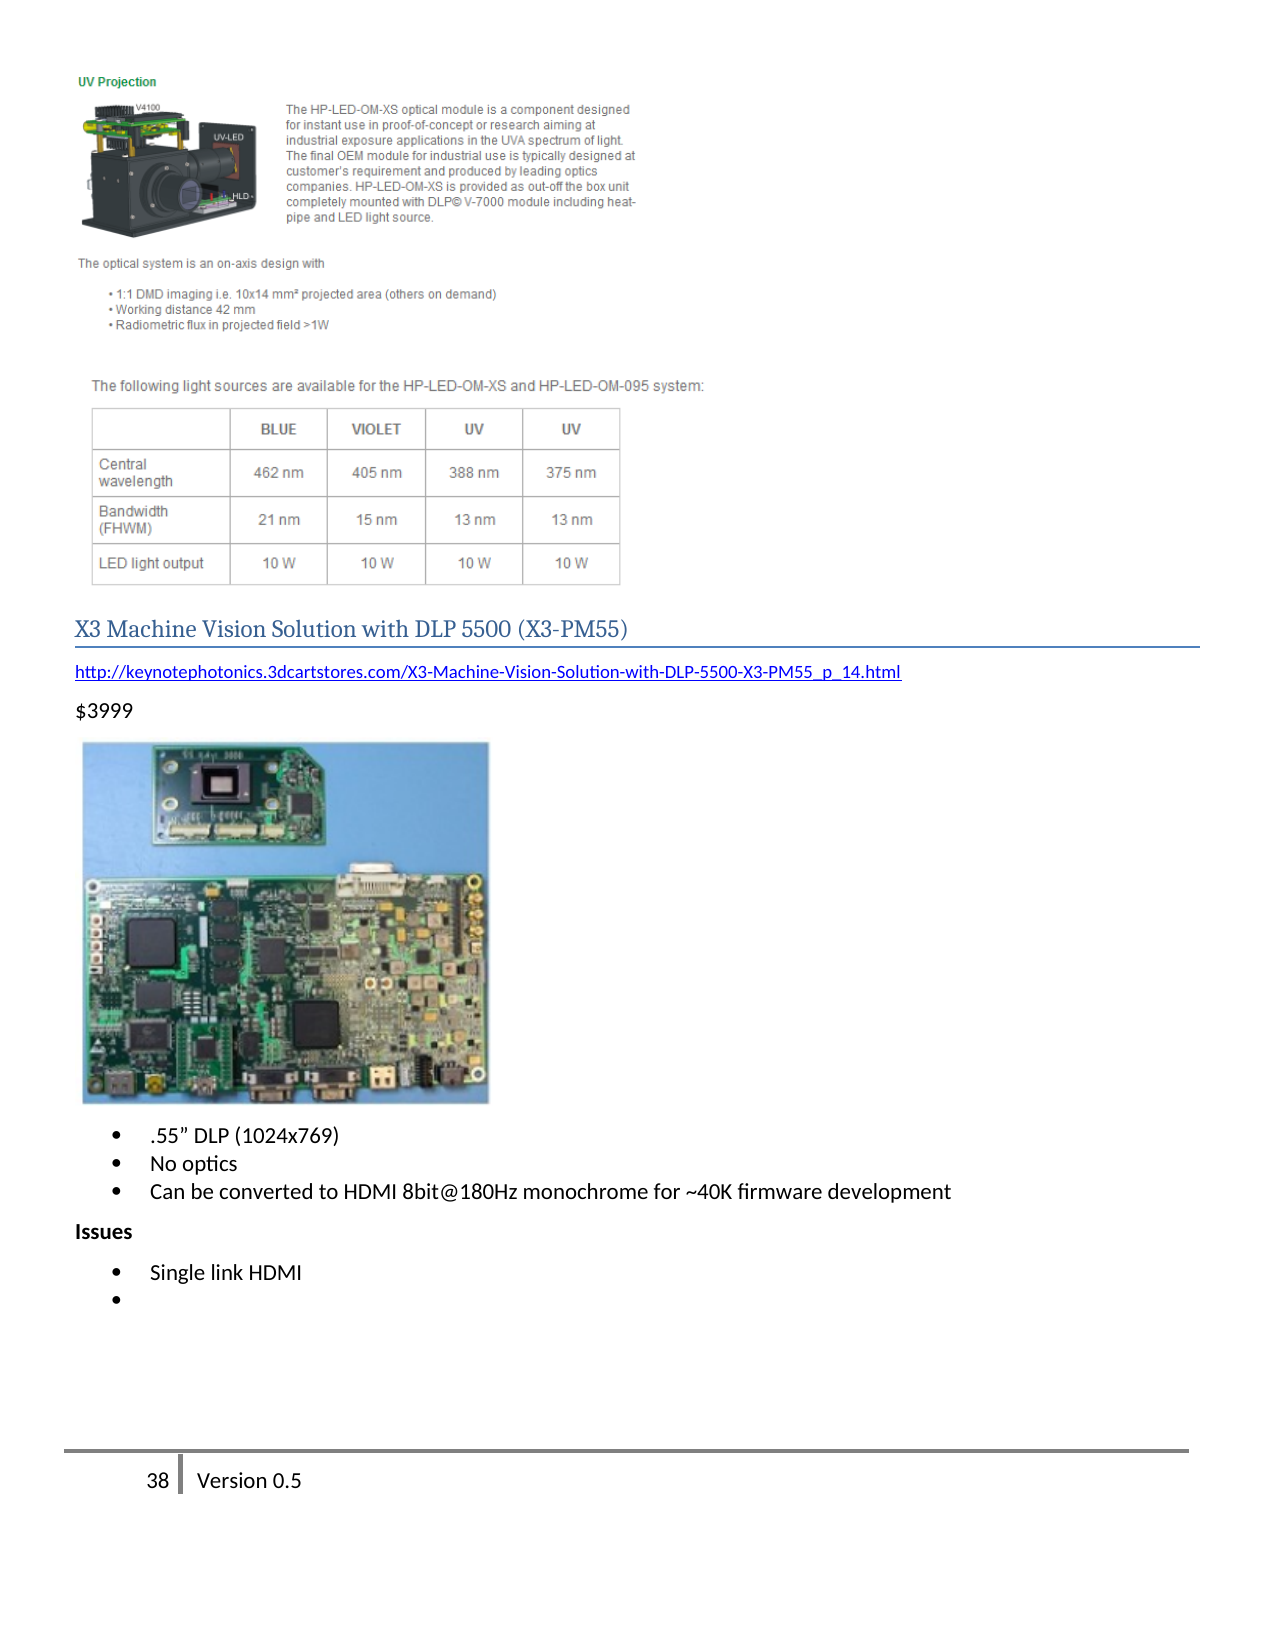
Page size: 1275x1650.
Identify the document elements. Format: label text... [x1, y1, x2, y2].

text $3999 [75, 696, 1200, 724]
list Single link HDMI [112, 1258, 1200, 1286]
picture [75, 75, 649, 355]
subtitle X3 Machine Vision Solution with DLP 5500 (X3-PM55) [75, 615, 1200, 646]
list Can be converted to HDMI 8bit@180Hz monochrome for ~40K firmware development [112, 1177, 1200, 1205]
picture [75, 367, 714, 595]
list No optics [112, 1149, 1200, 1177]
text Issues [75, 1217, 1200, 1245]
list .55” DLP (1024x769) [112, 1121, 1200, 1149]
text http://keynotephotonics.3dcartstores.com/X3-Machine-Vision-Solution-with-DLP-5500-X3-PM55_p_14.html [75, 660, 1200, 683]
picture [75, 736, 497, 1109]
